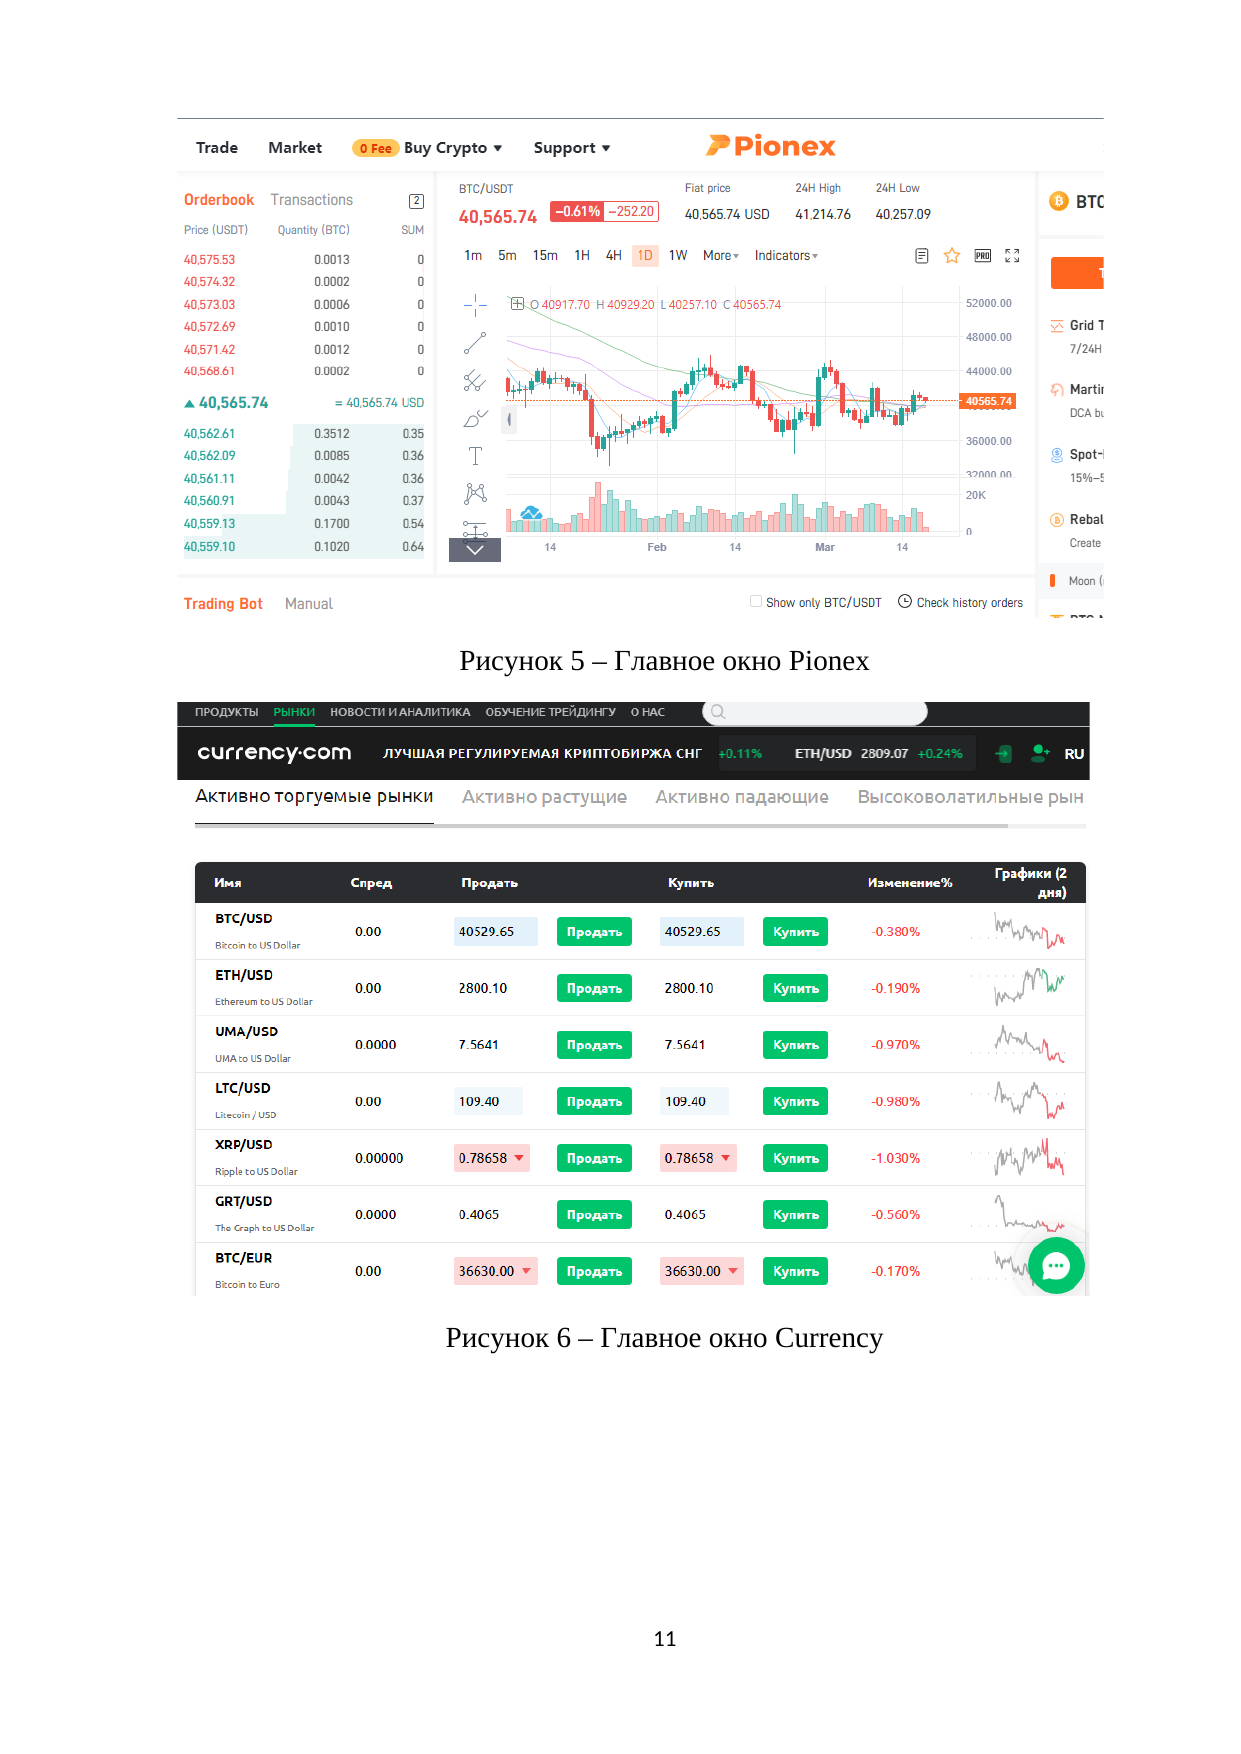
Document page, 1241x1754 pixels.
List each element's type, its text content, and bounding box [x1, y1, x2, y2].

text Рисунок 6 – Главное окно Currency [177, 1320, 1152, 1354]
picture [177, 118, 1104, 618]
text Рисунок 5 – Главное окно Pionex [177, 643, 1152, 676]
picture [177, 702, 1090, 1296]
